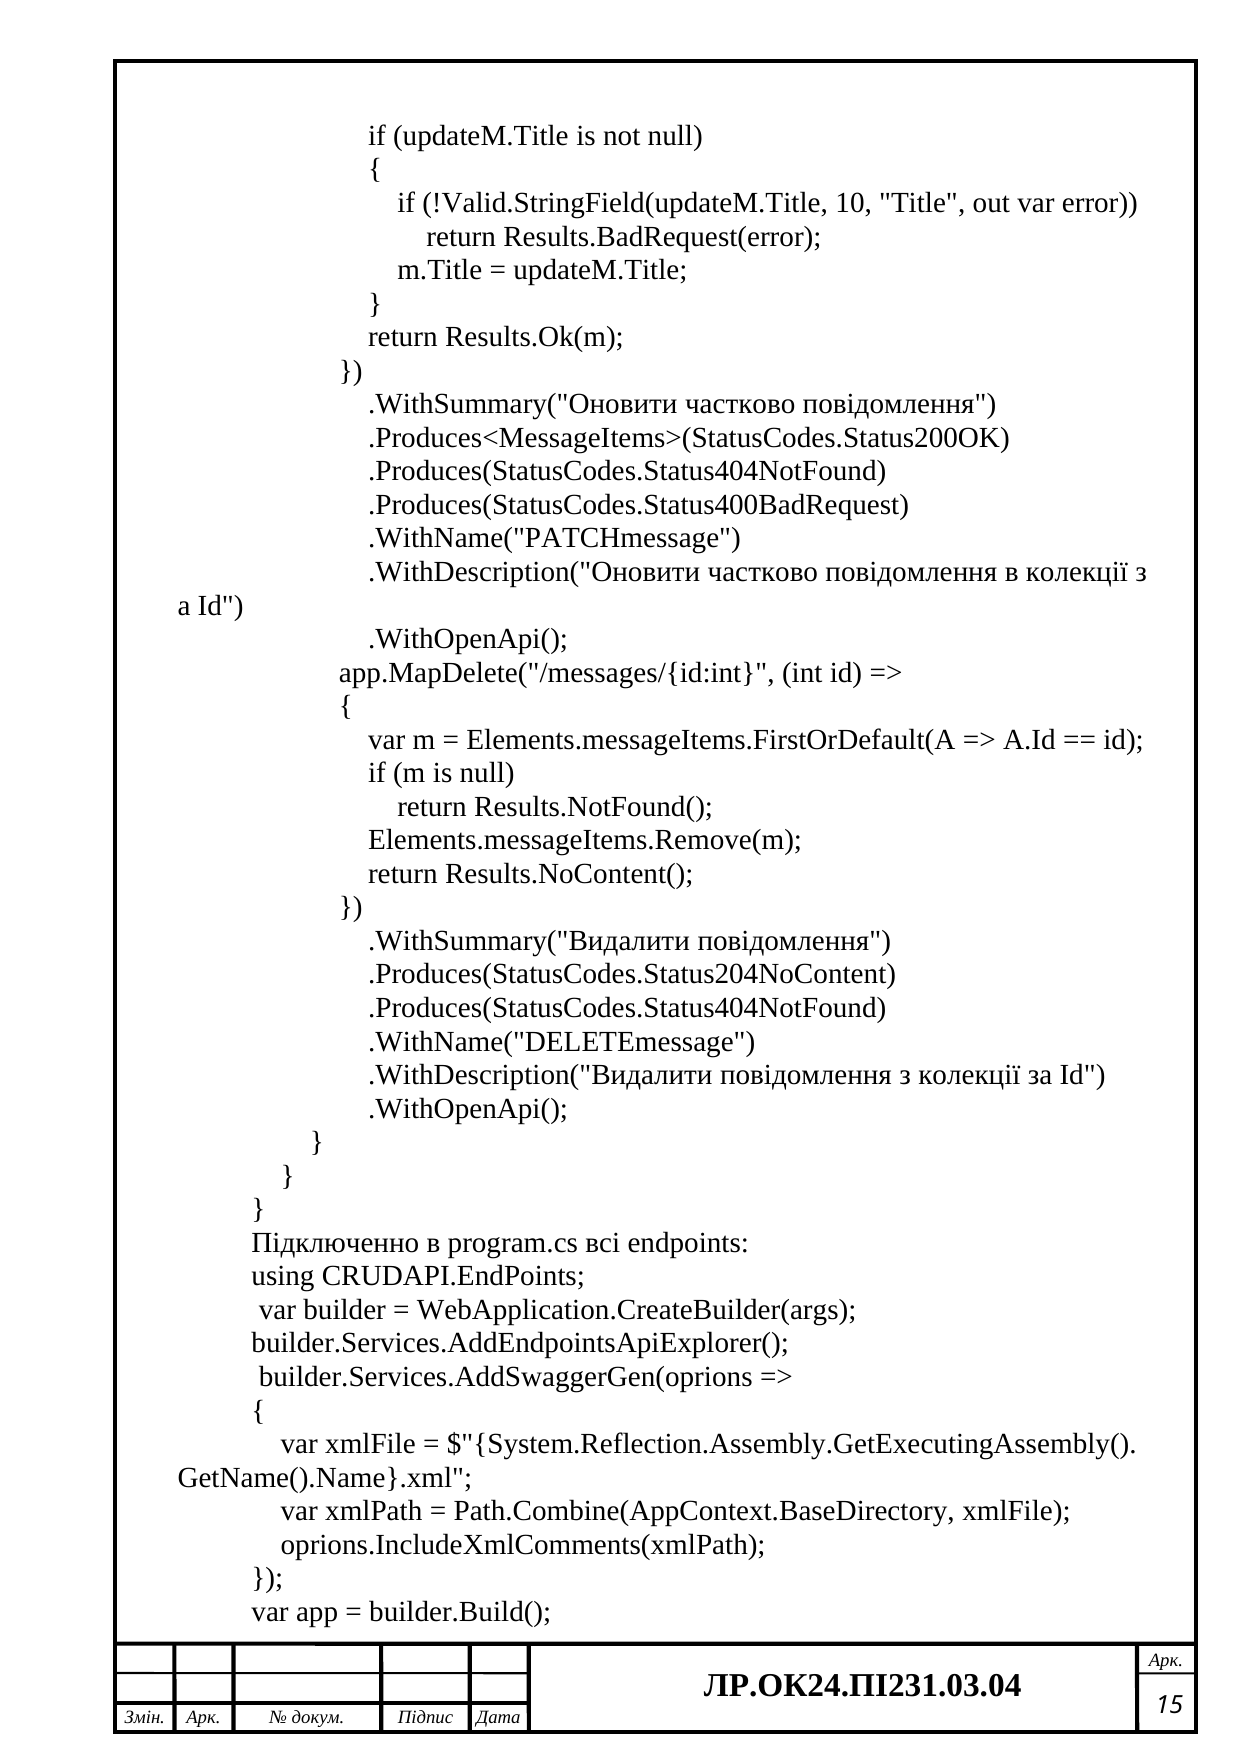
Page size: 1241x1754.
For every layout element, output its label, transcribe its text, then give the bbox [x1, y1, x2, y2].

text .WithDescription("Видалити повідомлення з колекції за Id") [177, 1057, 1152, 1091]
text { [177, 152, 1152, 185]
text builder.Services.AddEndpointsApiExplorer(); [177, 1326, 1152, 1359]
text builder.Services.AddSwaggerGen(oprions => [177, 1359, 1152, 1393]
text }); [177, 1560, 1152, 1594]
text Elements.messageItems.Remove(m); [177, 822, 1152, 856]
text .WithName("PATCHmessage") [177, 521, 1152, 554]
text return Results.NoContent(); [177, 856, 1152, 889]
text m.Title = updateM.Title; [177, 252, 1152, 286]
text .WithSummary("Оновити частково повідомлення") [177, 386, 1152, 420]
text .WithDescription("Оновити частково повідомлення в колекції за Id") [177, 554, 1152, 621]
text if (!Valid.StringField(updateM.Title, 10, "Title", out var error)) [177, 185, 1152, 219]
text } [177, 1191, 1152, 1225]
text .WithOpenApi(); [177, 1091, 1152, 1124]
text .Produces(StatusCodes.Status404NotFound) [177, 453, 1152, 487]
text oprions.IncludeXmlComments(xmlPath); [177, 1527, 1152, 1560]
text var app = builder.Build(); [177, 1594, 1152, 1627]
text return Results.BadRequest(error); [177, 219, 1152, 252]
text { [177, 688, 1152, 722]
text .Produces(StatusCodes.Status204NoContent) [177, 957, 1152, 990]
text using CRUDAPI.EndPoints; [177, 1258, 1152, 1292]
text .WithSummary("Видалити повідомлення") [177, 923, 1152, 957]
text } [177, 1158, 1152, 1191]
text .WithOpenApi(); [177, 621, 1152, 655]
text .WithName("DELETEmessage") [177, 1024, 1152, 1057]
text if (updateM.Title is not null) [177, 118, 1152, 152]
text return Results.NotFound(); [177, 789, 1152, 822]
text } [177, 1124, 1152, 1158]
text var m = Elements.messageItems.FirstOrDefault(A => A.Id == id); [177, 722, 1152, 755]
text var xmlFile = $"{System.Reflection.Assembly.GetExecutingAssembly().GetName().Name}.xml"; [177, 1426, 1152, 1493]
text return Results.Ok(m); [177, 319, 1152, 353]
text .Produces(StatusCodes.Status404NotFound) [177, 990, 1152, 1024]
text } [177, 286, 1152, 319]
text if (m is null) [177, 755, 1152, 789]
text { [177, 1393, 1152, 1426]
text }) [177, 889, 1152, 923]
text app.MapDelete("/messages/{id:int}", (int id) => [177, 655, 1152, 688]
text }) [177, 353, 1152, 386]
text Підключенно в program.cs всі endpoints: [177, 1225, 1152, 1258]
text .Produces<MessageItems>(StatusCodes.Status200OK) [177, 420, 1152, 453]
text .Produces(StatusCodes.Status400BadRequest) [177, 487, 1152, 521]
text var builder = WebApplication.CreateBuilder(args); [177, 1292, 1152, 1326]
text var xmlPath = Path.Combine(AppContext.BaseDirectory, xmlFile); [177, 1493, 1152, 1527]
